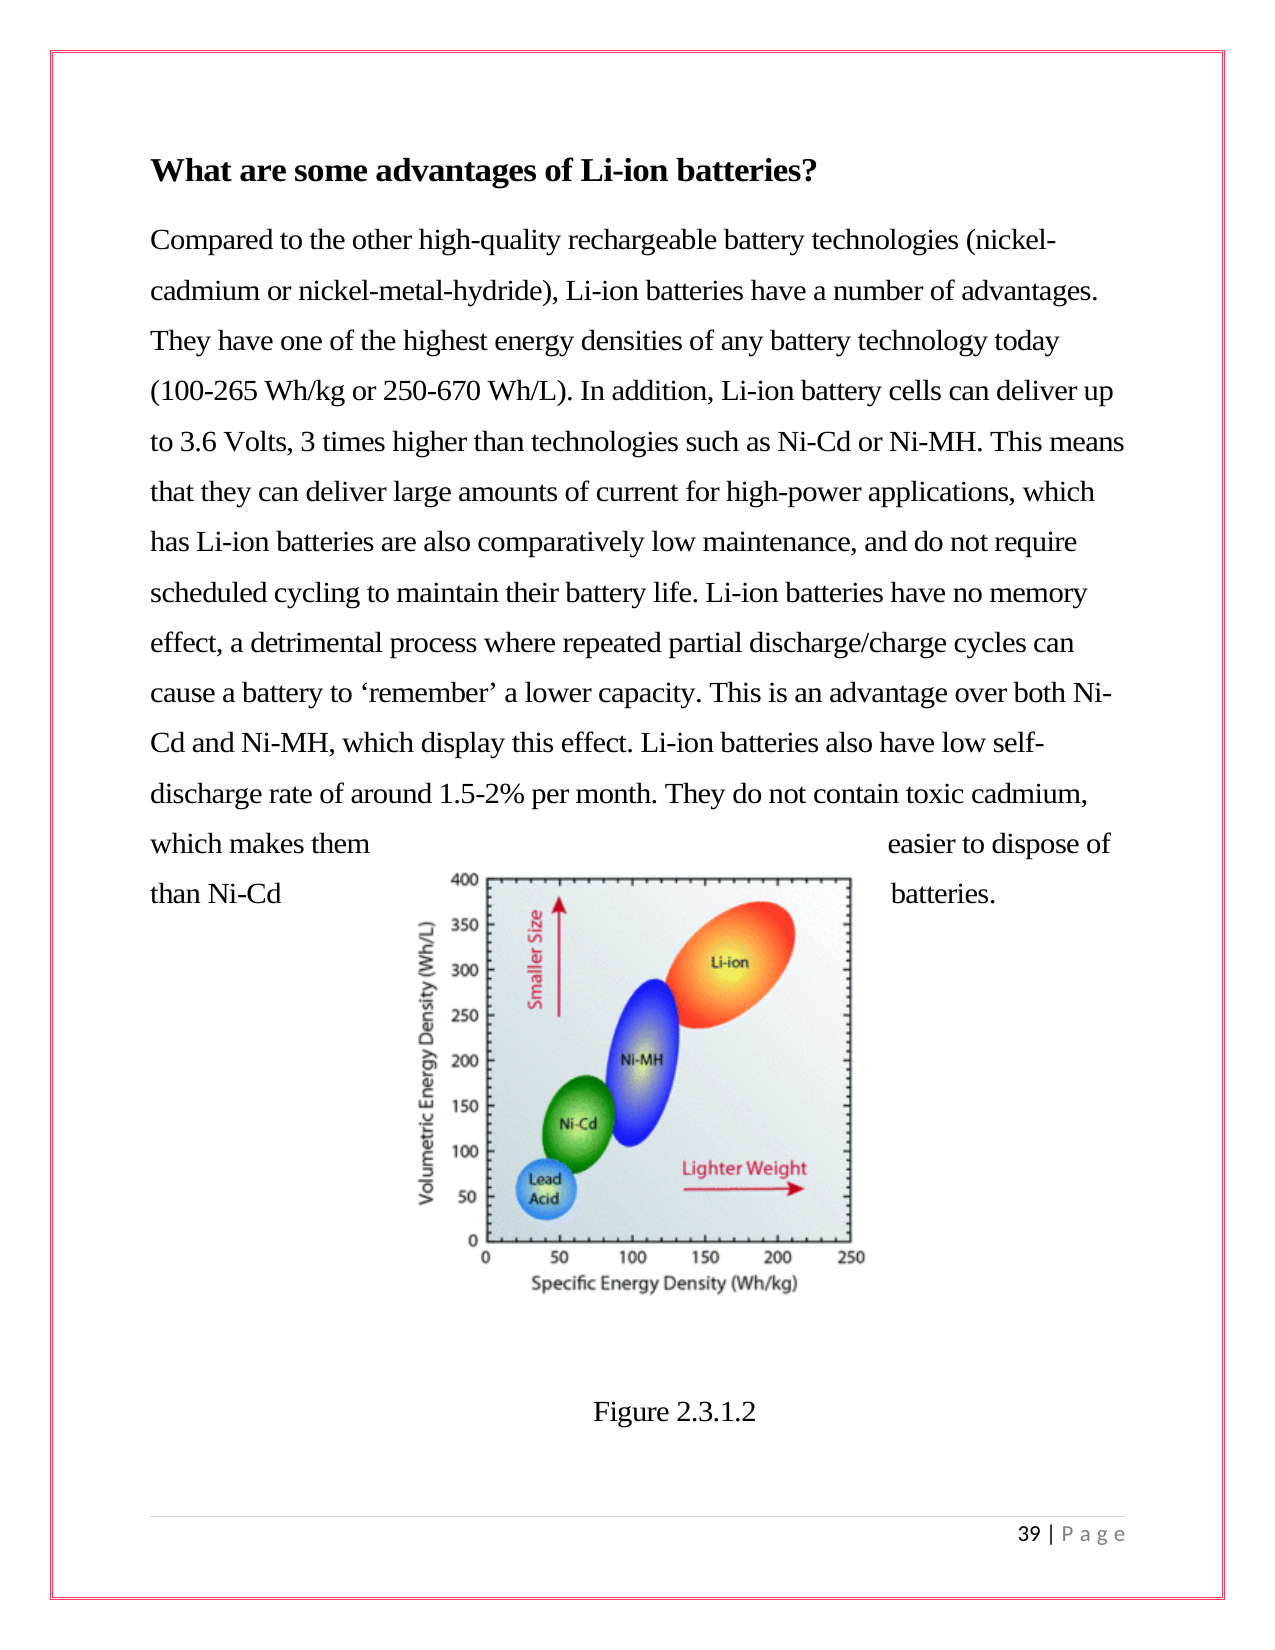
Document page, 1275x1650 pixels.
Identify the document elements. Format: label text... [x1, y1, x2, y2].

text Figure 2.3.1.2 [225, 1399, 1125, 1427]
picture [417, 872, 866, 1296]
text Compared to the other high-quality rechargeable battery technologies (nickel-cadmium or nickel-metal-hydride), Li-ion batteries have a number of advantages. They have one of the highest energy densities of any battery technology today (100-265 Wh/kg or 250-670 Wh/L). In addition, Li-ion battery cells can deliver up to 3.6 Volts, 3 times higher than technologies such as Ni-Cd or Ni-MH. This means that they can deliver large amounts of current for high-power applications, which has Li-ion batteries are also comparatively low maintenance, and do not require scheduled cycling to maintain their battery life. Li-ion batteries have no memory effect, a detrimental process where repeated partial discharge/charge cycles can cause a battery to ‘remember’ a lower capacity. This is an advantage over both Ni-Cd and Ni-MH, which display this effect. Li-ion batteries also have low self-discharge rate of around 1.5-2% per month. They do not contain toxic cadmium, which makes them easier to dispose of than Ni-Cd batteries. [150, 222, 1125, 910]
text What are some advantages of Li-ion batteries? [150, 150, 1125, 188]
